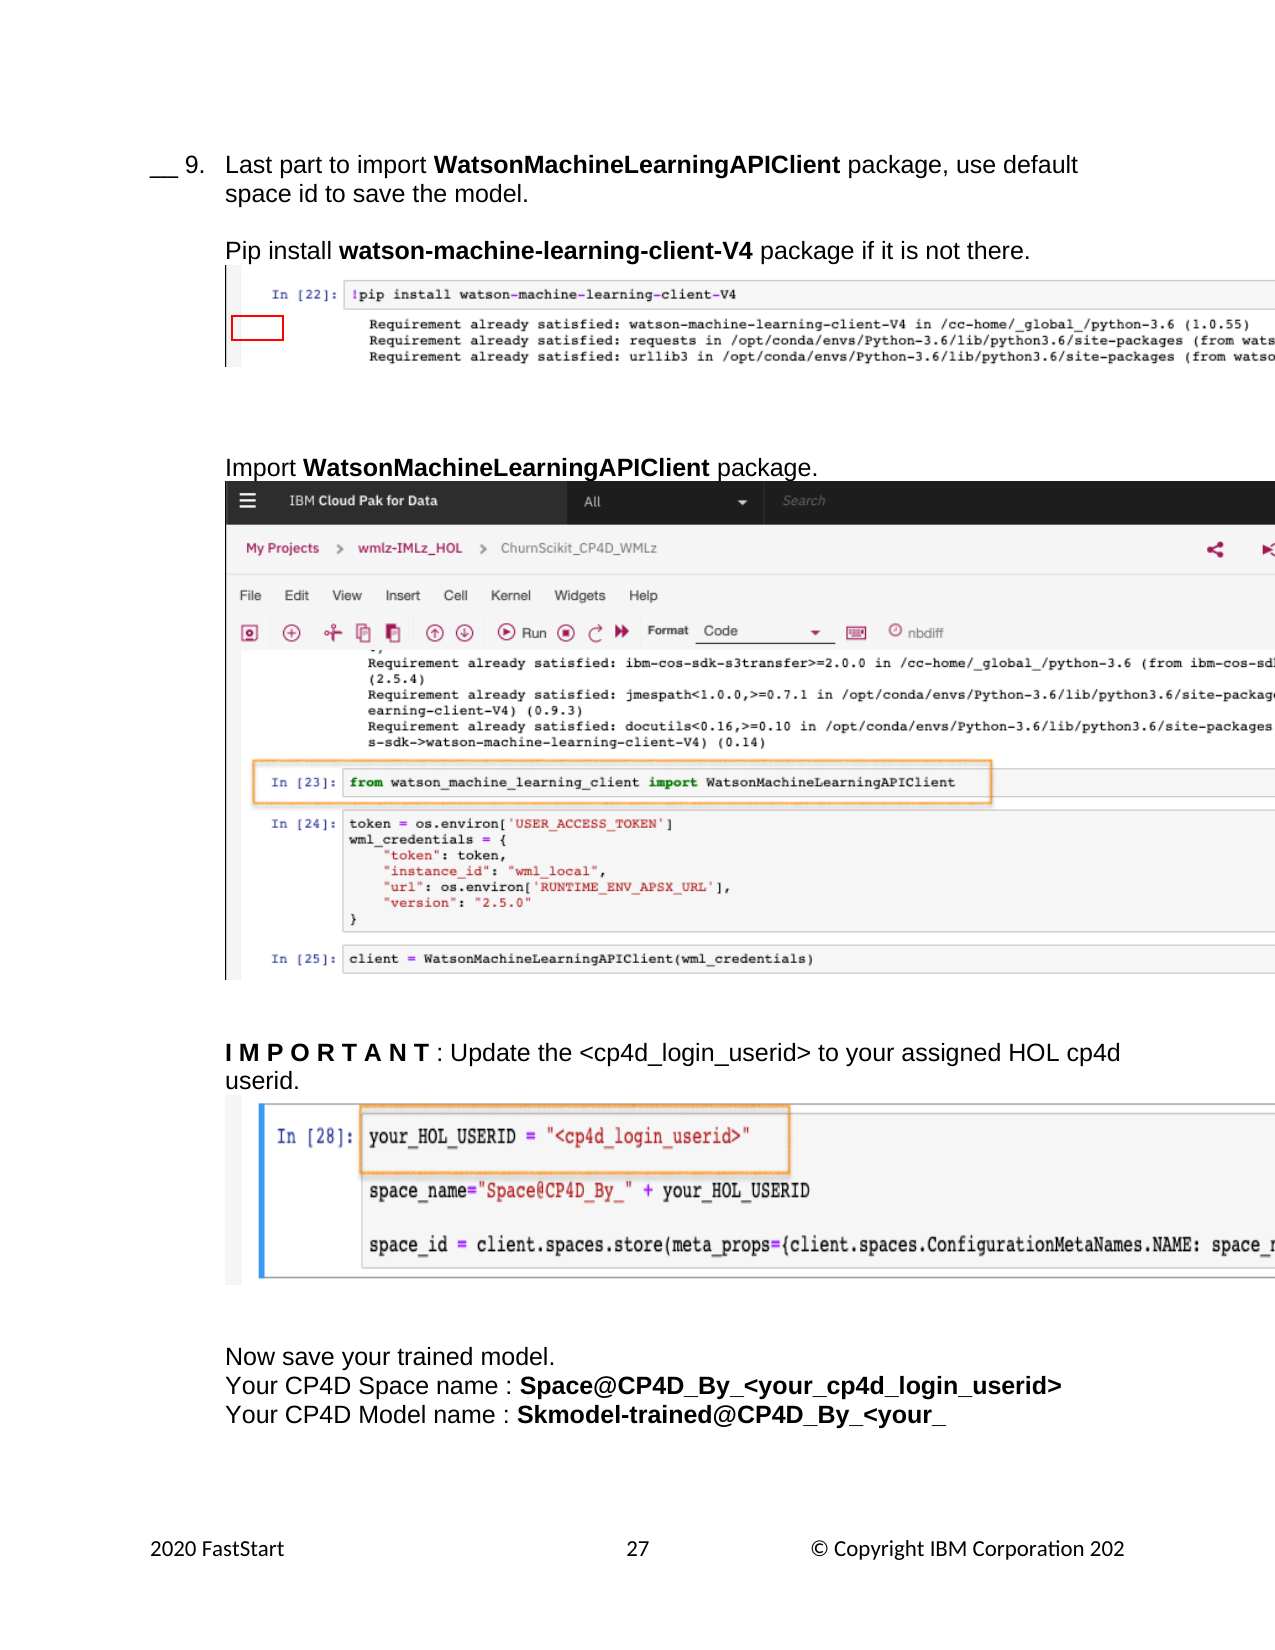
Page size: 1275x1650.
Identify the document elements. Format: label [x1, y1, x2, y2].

picture [225, 265, 1275, 367]
text [150, 150, 1125, 1428]
picture [225, 481, 1275, 980]
picture [225, 1095, 1275, 1285]
